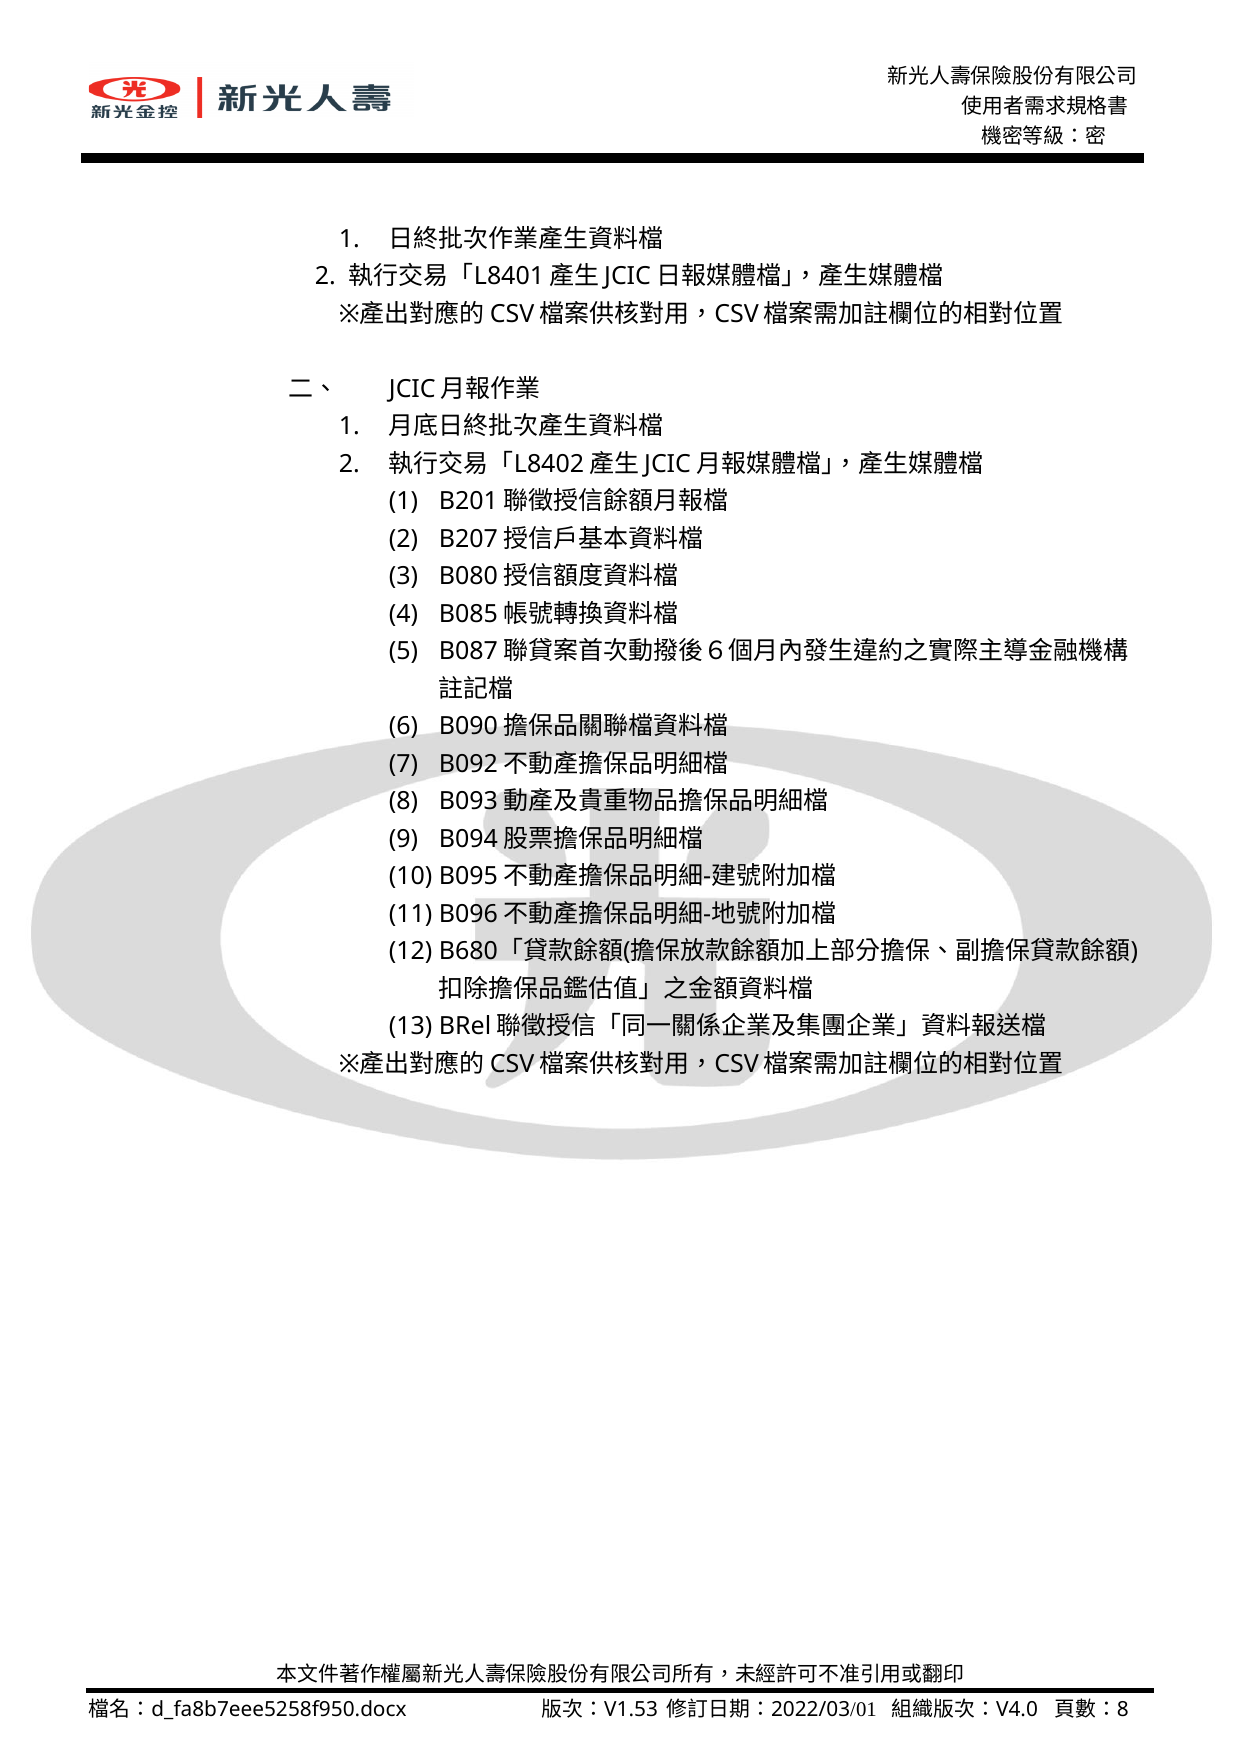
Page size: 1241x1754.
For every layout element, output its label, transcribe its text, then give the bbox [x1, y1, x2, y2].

list B092不動產擔保品明細檔 [389, 742, 1152, 780]
list B096不動產擔保品明細-地號附加檔 [389, 892, 1152, 930]
list B680「貸款餘額(擔保放款餘額加上部分擔保、副擔保貸款餘額)扣除擔保品鑑估值」之金額資料檔 [389, 930, 1152, 1005]
list B080授信額度資料檔 [389, 555, 1152, 592]
picture [88, 61, 414, 118]
text ※產出對應的CSV檔案供核對用，CSV檔案需加註欄位的相對位置 [339, 1042, 1152, 1080]
list JCIC月報作業 [289, 367, 1152, 405]
list B085帳號轉換資料檔 [389, 592, 1152, 630]
text 2. 執行交易「L8401產生JCIC日報媒體檔｣，產生媒體檔 [289, 255, 1152, 292]
list B090擔保品關聯檔資料檔 [389, 705, 1152, 742]
list B201聯徵授信餘額月報檔 [389, 480, 1152, 517]
list 執行交易「L8402產生JCIC月報媒體檔｣，產生媒體檔 [339, 442, 1152, 480]
list B094股票擔保品明細檔 [389, 817, 1152, 855]
list BRel聯徵授信「同一關係企業及集團企業」資料報送檔 [389, 1005, 1152, 1042]
list 日終批次作業產生資料檔 [339, 217, 1152, 255]
list B087聯貸案首次動撥後６個月內發生違約之實際主導金融機構註記檔 [389, 630, 1152, 705]
list B095不動產擔保品明細-建號附加檔 [389, 855, 1152, 892]
list B207授信戶基本資料檔 [389, 517, 1152, 555]
picture [25, 713, 1215, 1166]
text ※產出對應的CSV檔案供核對用，CSV檔案需加註欄位的相對位置 [339, 292, 1152, 330]
list B093動產及貴重物品擔保品明細檔 [389, 780, 1152, 817]
list 月底日終批次產生資料檔 [339, 405, 1152, 442]
